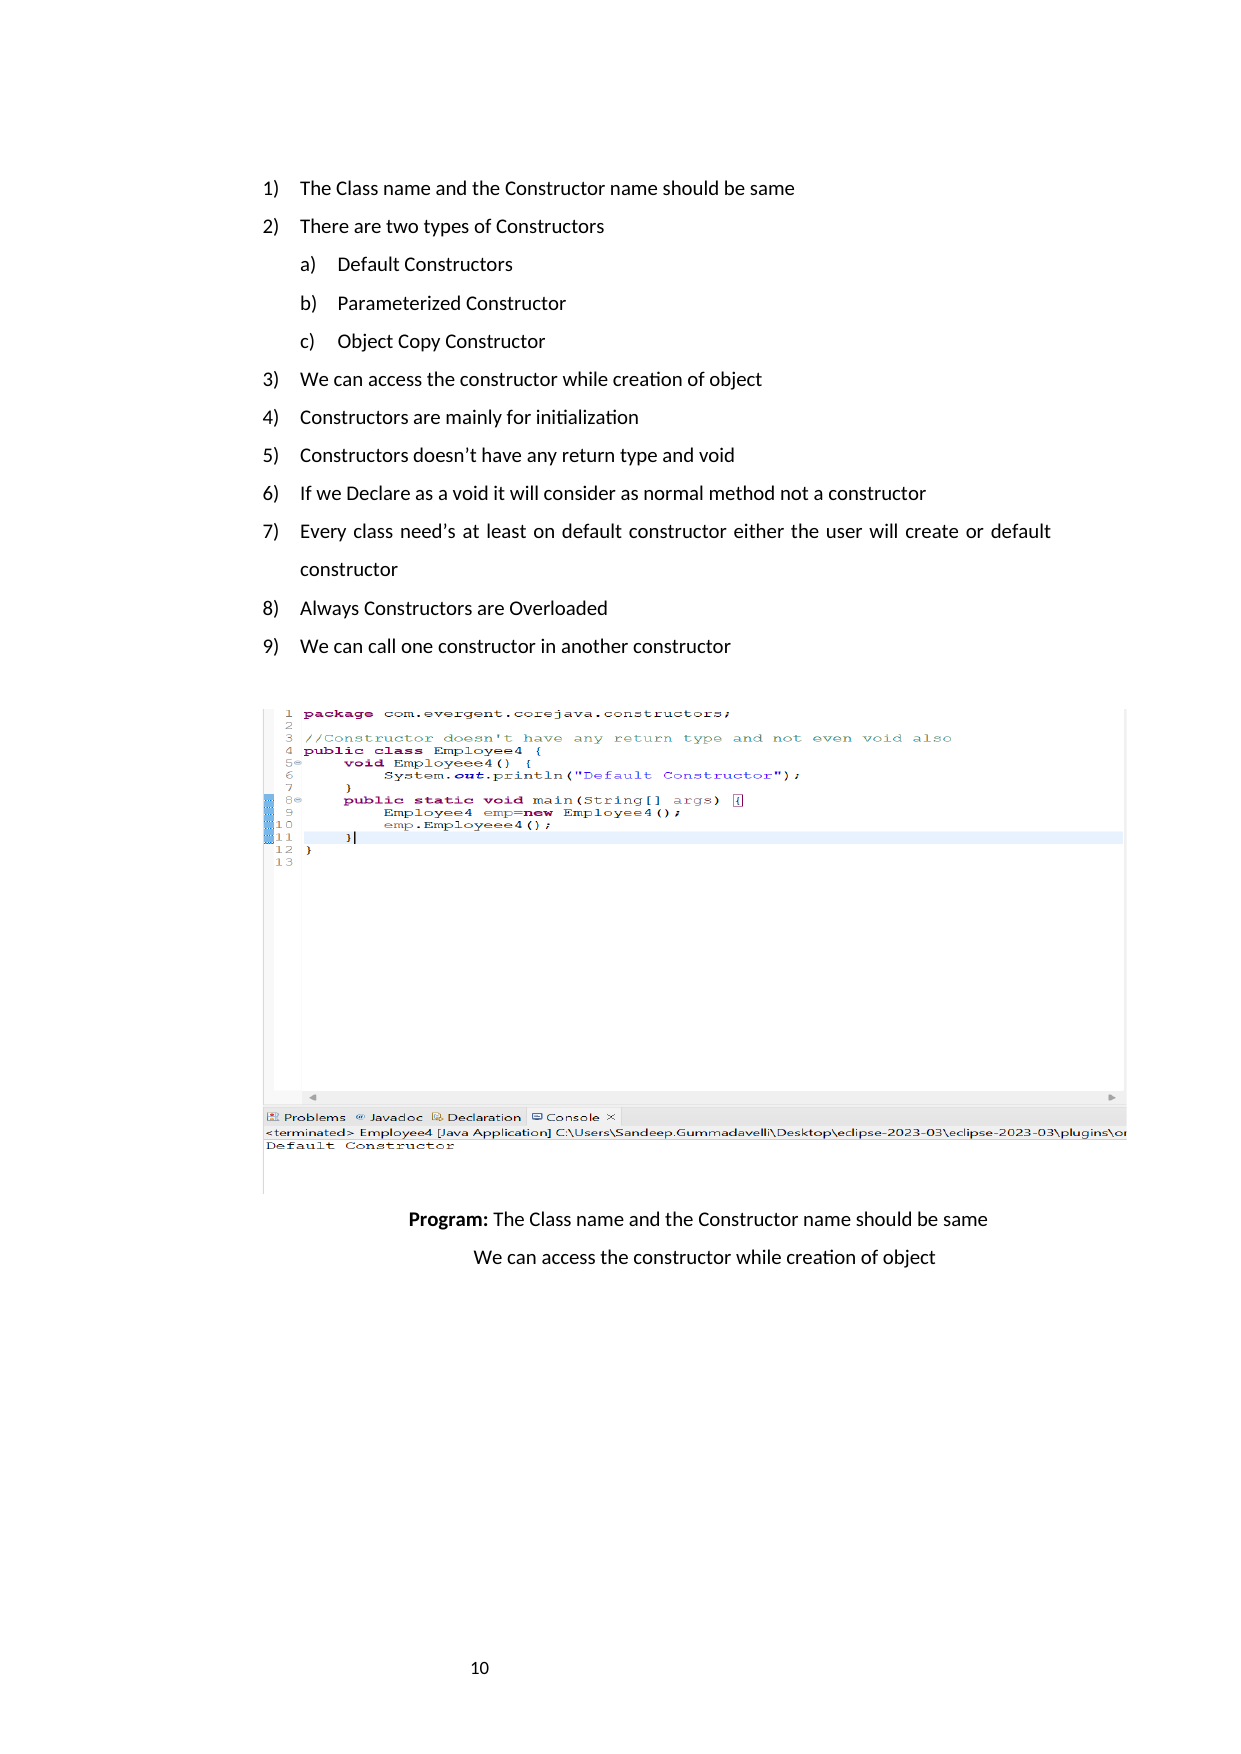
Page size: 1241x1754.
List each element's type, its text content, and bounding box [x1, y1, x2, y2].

list There are two types of Constructors [262, 213, 1053, 239]
list Always Constructors are Overloaded [262, 595, 1053, 620]
list Program: The Class name and the Constructor name should be same [262, 1206, 1053, 1232]
list Object Copy Constructor [300, 328, 1053, 353]
list Constructors are mainly for initialization [262, 404, 1053, 429]
list If we Declare as a void it will consider as normal method not a constructor [262, 480, 1053, 506]
list Every class need’s at least on default constructor either the user will create or default constructor [262, 518, 1053, 582]
list Default Constructors [300, 252, 1053, 277]
list We can access the constructor while creation of object [262, 366, 1053, 391]
picture [262, 709, 1127, 1194]
list Parameterized Constructor [300, 290, 1053, 315]
list Constructors doesn’t have any return type and void [262, 442, 1053, 468]
list The Class name and the Constructor name should be same [262, 175, 1053, 201]
list We can call one constructor in another constructor [262, 633, 1053, 658]
list We can access the constructor while creation of object [187, 1244, 1053, 1270]
